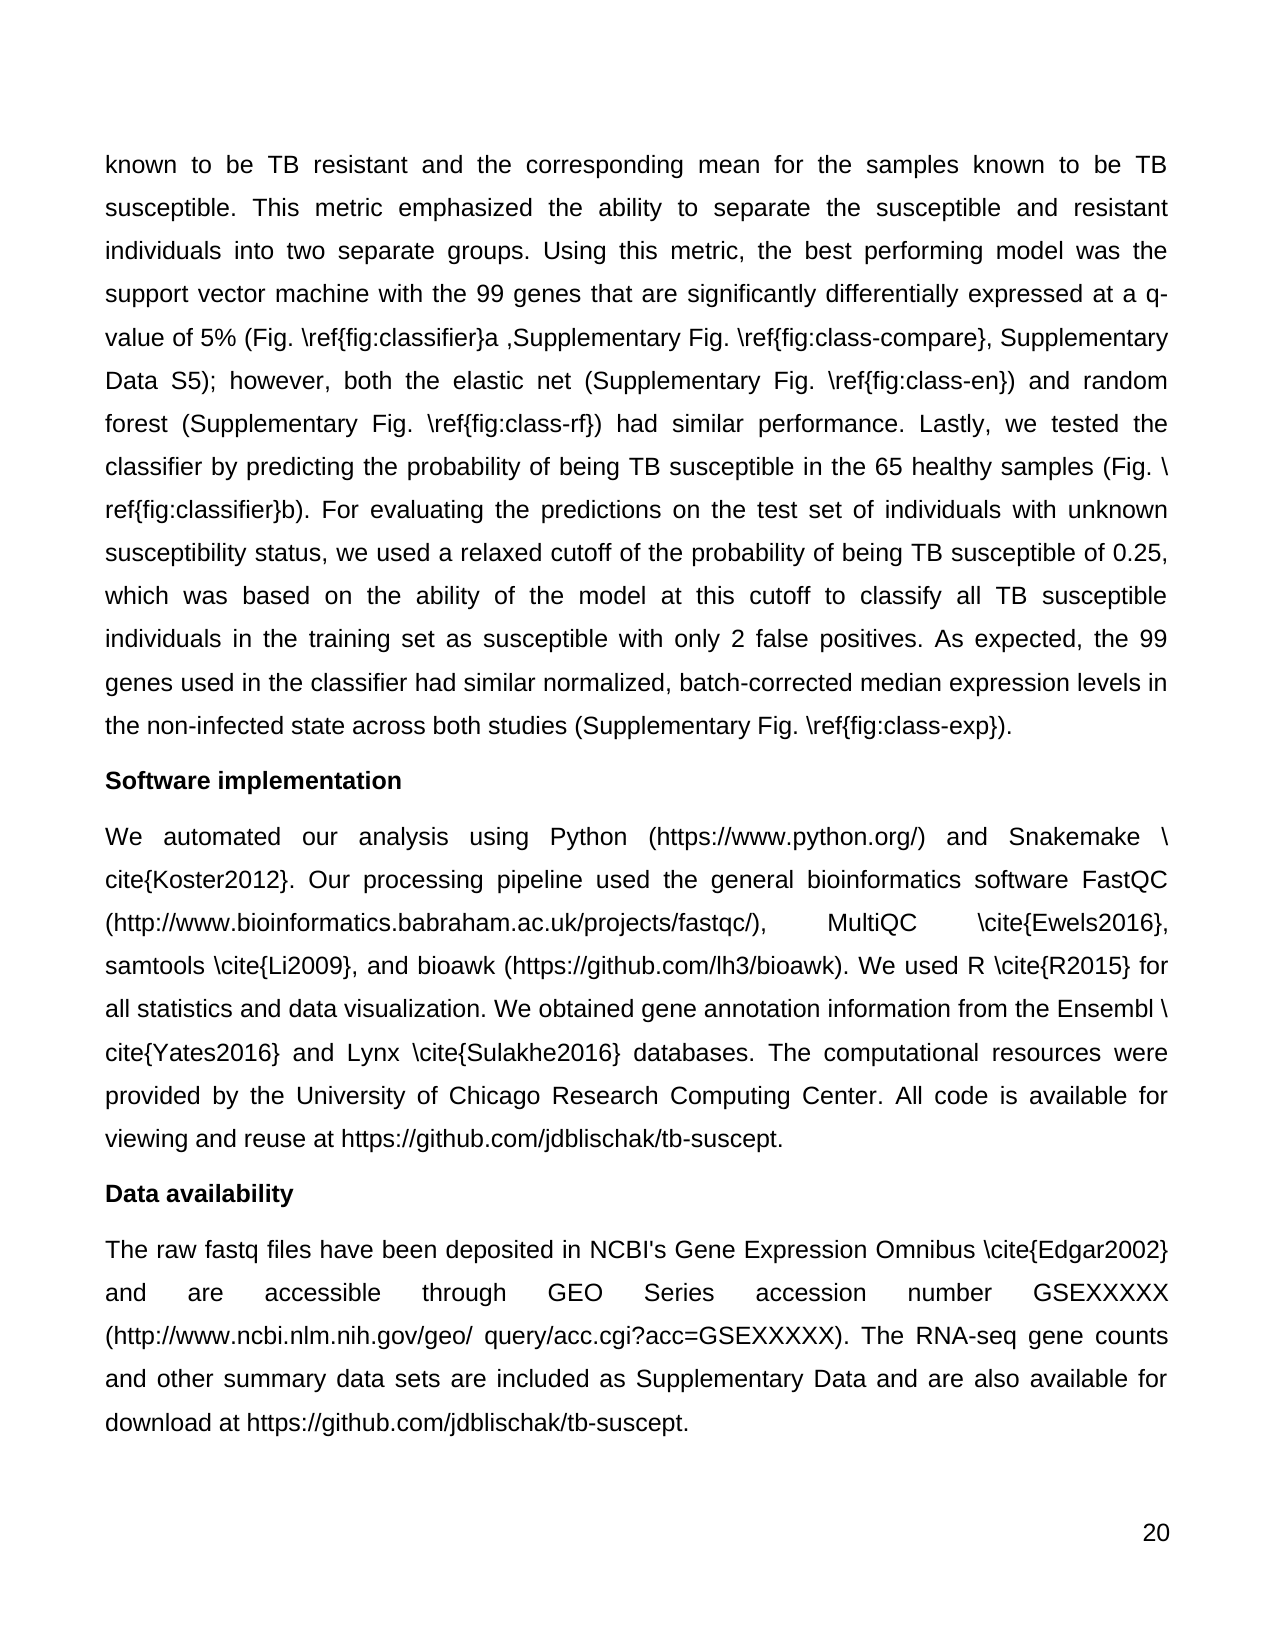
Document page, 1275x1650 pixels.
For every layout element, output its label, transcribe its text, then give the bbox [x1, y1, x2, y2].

text The raw fastq files have been deposited in NCBI's Gene Expression Omnibus \cite{Edgar2002} and are accessible through GEO Series accession number GSEXXXXX (http://www.ncbi.nlm.nih.gov/geo/ query/acc.cgi?acc=GSEXXXXX). The RNA-seq gene counts and other summary data sets are included as Supplementary Data and are also available for download at https://github.com/jdblischak/tb-suscept. [105, 1235, 1170, 1436]
subtitle Data availability [105, 1179, 1170, 1208]
text We automated our analysis using Python (https://www.python.org/) and Snakemake \cite{Koster2012}. Our processing pipeline used the general bioinformatics software FastQC (http://www.bioinformatics.babraham.ac.uk/projects/fastqc/), MultiQC \cite{Ewels2016}, samtools \cite{Li2009}, and bioawk (https://github.com/lh3/bioawk). We used R \cite{R2015} for all statistics and data visualization. We obtained gene annotation information from the Ensembl \cite{Yates2016} and Lynx \cite{Sulakhe2016} databases. The computational resources were provided by the University of Chicago Research Computing Center. All code is available for viewing and reuse at https://github.com/jdblischak/tb-suscept. [105, 822, 1170, 1152]
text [105, 150, 1170, 739]
subtitle Software implementation [105, 766, 1170, 795]
